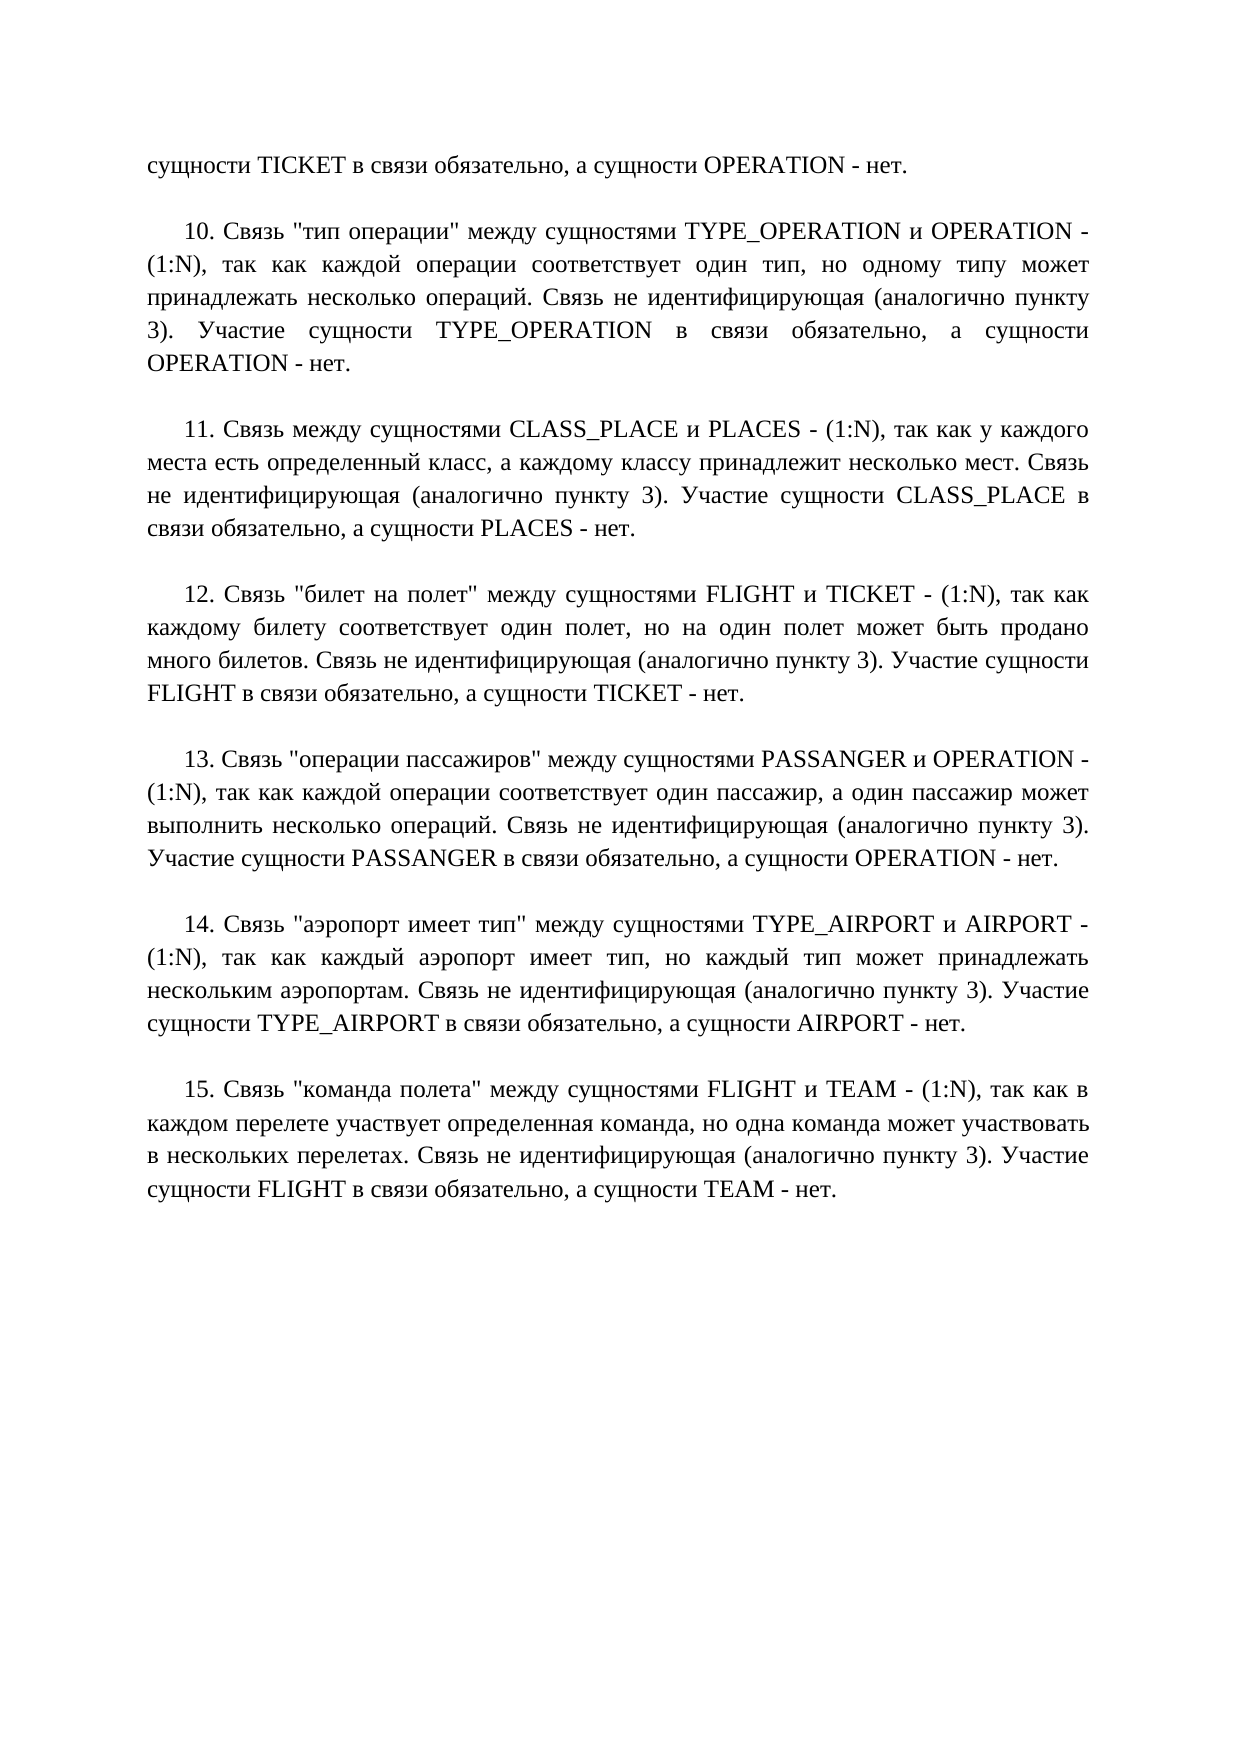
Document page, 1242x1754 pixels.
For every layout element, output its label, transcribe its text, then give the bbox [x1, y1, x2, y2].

text 11. Связь между сущностями CLASS_PLACE и PLACES - (1:N), так как у каждого места есть определенный класс, а каждому классу принадлежит несколько мест. Связь не идентифицирующая (аналогично пункту 3). Участие сущности CLASS_PLACE в связи обязательно, а сущности PLACES - нет. [147, 414, 1090, 542]
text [147, 150, 1090, 179]
text 14. Связь "аэропорт имеет тип" между сущностями TYPE_AIRPORT и AIRPORT - (1:N), так как каждый аэропорт имеет тип, но каждый тип может принадлежать нескольким аэропортам. Связь не идентифицирующая (аналогично пункту 3). Участие сущности TYPE_AIRPORT в связи обязательно, а сущности AIRPORT - нет. [147, 909, 1090, 1037]
text 13. Связь "операции пассажиров" между сущностями PASSANGER и OPERATION - (1:N), так как каждой операции соответствует один пассажир, а один пассажир может выполнить несколько операций. Связь не идентифицирующая (аналогично пункту 3). Участие сущности PASSANGER в связи обязательно, а сущности OPERATION - нет. [147, 744, 1090, 872]
text 10. Связь "тип операции" между сущностями TYPE_OPERATION и OPERATION - (1:N), так как каждой операции соответствует один тип, но одному типу может принадлежать несколько операций. Связь не идентифицирующая (аналогично пункту 3). Участие сущности TYPE_OPERATION в связи обязательно, а сущности OPERATION - нет. [147, 216, 1090, 377]
text 12. Связь "билет на полет" между сущностями FLIGHT и TICKET - (1:N), так как каждому билету соответствует один полет, но на один полет может быть продано много билетов. Связь не идентифицирующая (аналогично пункту 3). Участие сущности FLIGHT в связи обязательно, а сущности TICKET - нет. [147, 579, 1090, 707]
text 15. Связь "команда полета" между сущностями FLIGHT и TEAM - (1:N), так как в каждом перелете участвует определенная команда, но одна команда может участвовать в нескольких перелетах. Связь не идентифицирующая (аналогично пункту 3). Участие сущности FLIGHT в связи обязательно, а сущности TEAM - нет. [147, 1074, 1090, 1202]
